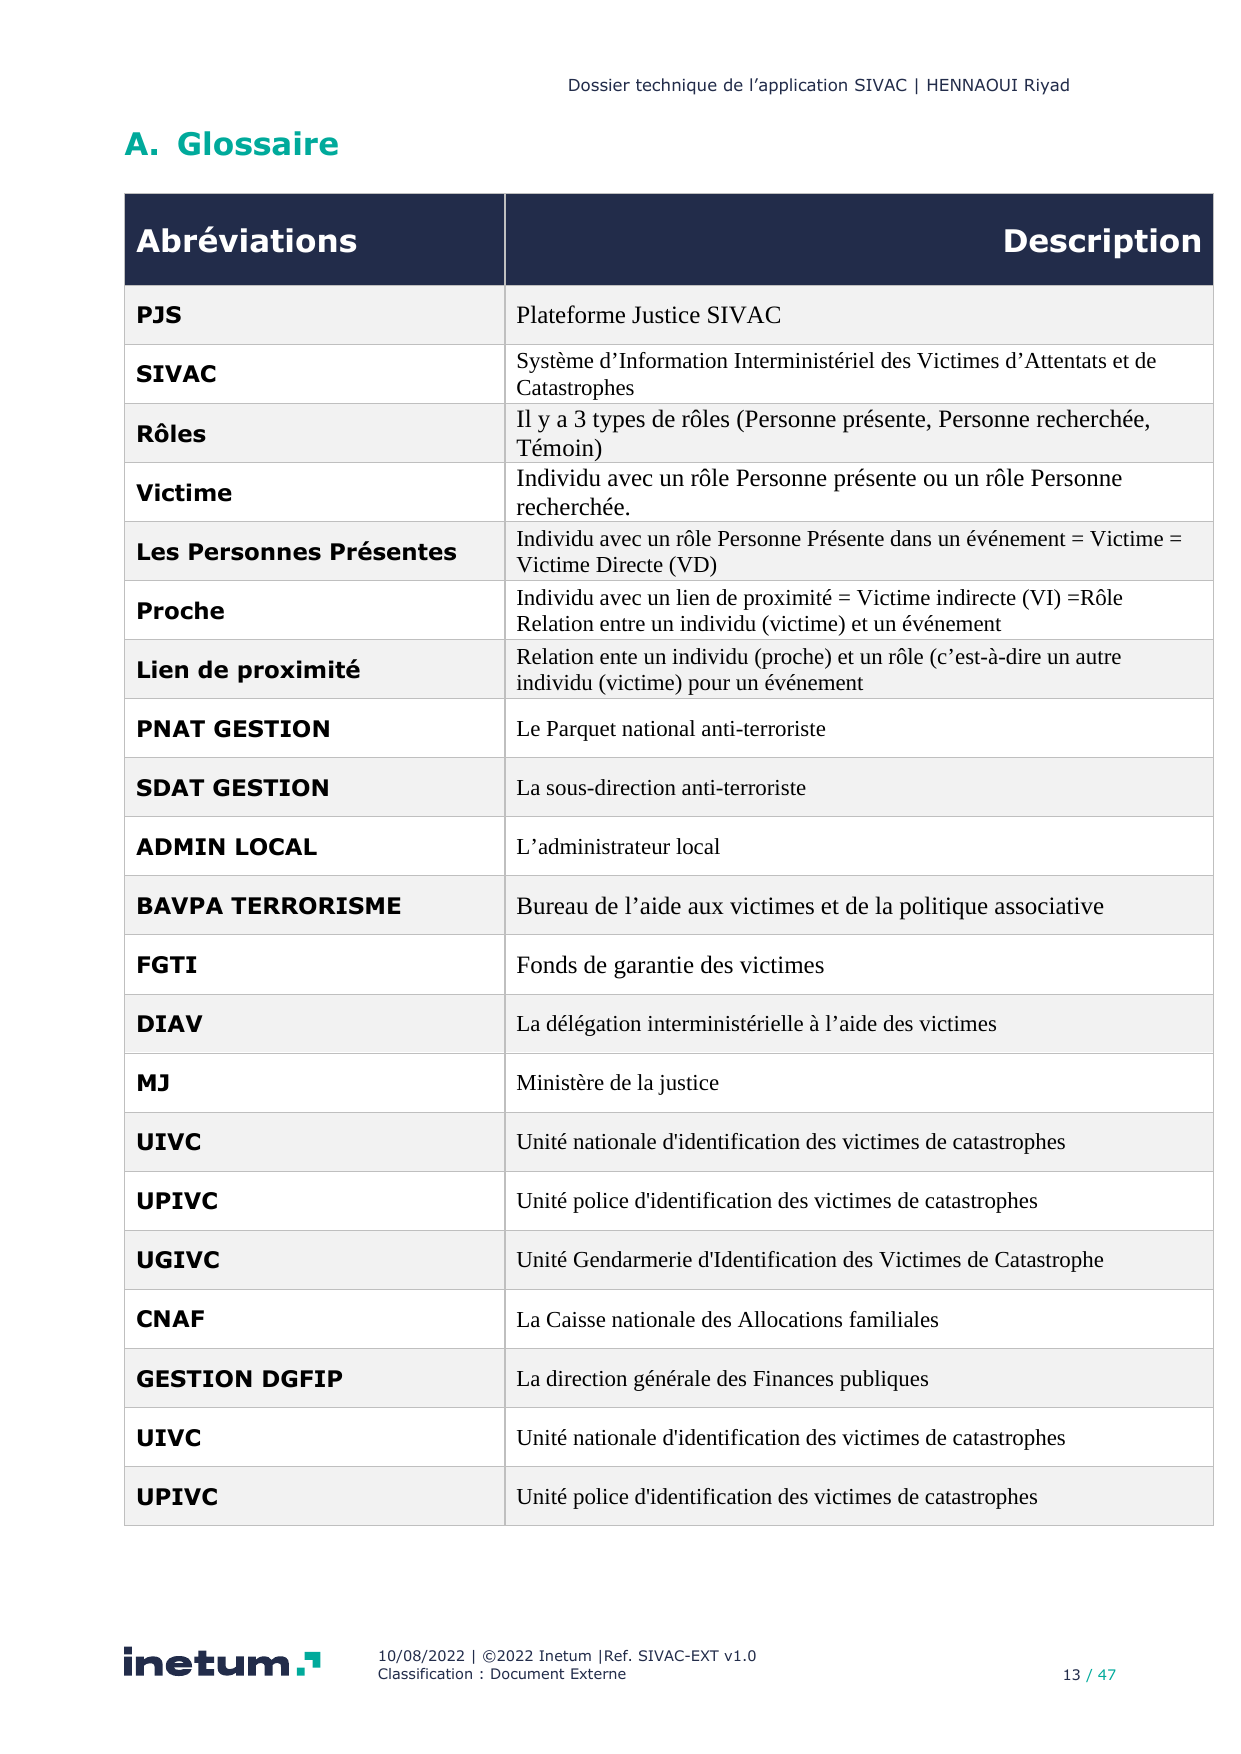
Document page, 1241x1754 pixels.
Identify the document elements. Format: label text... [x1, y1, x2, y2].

table_cell Relation ente un individu (proche) et un rôle (c’est-à-dire un autre individu (victime) pour un événement [506, 640, 1213, 698]
table_header Abréviations [125, 194, 504, 285]
table_cell CNAF [125, 1290, 504, 1348]
table_cell La direction générale des Finances publiques [506, 1349, 1213, 1407]
table_cell La Caisse nationale des Allocations familiales [506, 1290, 1213, 1348]
table_cell UPIVC [125, 1467, 504, 1525]
table_cell Le Parquet national anti-terroriste [506, 699, 1213, 757]
table_header Description [506, 194, 1213, 285]
table_cell Individu avec un rôle Personne Présente dans un événement = Victime = Victime Directe (VD) [506, 522, 1213, 580]
table_cell Unité police d'identification des victimes de catastrophes [506, 1172, 1213, 1230]
table_cell Unité nationale d'identification des victimes de catastrophes [506, 1113, 1213, 1171]
table_cell Unité nationale d'identification des victimes de catastrophes [506, 1408, 1213, 1466]
table_cell SDAT GESTION [125, 758, 504, 816]
subtitle Glossaire [124, 124, 1116, 162]
table_cell FGTI [125, 935, 504, 993]
table_cell UIVC [125, 1113, 504, 1171]
table_cell Individu avec un rôle Personne présente ou un rôle Personne recherchée. [506, 463, 1213, 521]
table_cell Il y a 3 types de rôles (Personne présente, Personne recherchée, Témoin) [506, 404, 1213, 462]
table_cell Individu avec un lien de proximité = Victime indirecte (VI) =Rôle Relation entre un individu (victime) et un événement [506, 581, 1213, 639]
table_cell Ministère de la justice [506, 1054, 1213, 1112]
table_cell Proche [125, 581, 504, 639]
table_cell PNAT GESTION [125, 699, 504, 757]
table_cell GESTION DGFIP [125, 1349, 504, 1407]
table_cell UIVC [125, 1408, 504, 1466]
table_cell Fonds de garantie des victimes [506, 935, 1213, 993]
table_cell Rôles [125, 404, 504, 462]
table_cell UGIVC [125, 1231, 504, 1289]
table_cell Unité Gendarmerie d'Identification des Victimes de Catastrophe [506, 1231, 1213, 1289]
table_cell MJ [125, 1054, 504, 1112]
table_cell La sous-direction anti-terroriste [506, 758, 1213, 816]
table_cell L’administrateur local [506, 817, 1213, 875]
table_cell BAVPA TERRORISME [125, 876, 504, 934]
table_cell Système d’Information Interministériel des Victimes d’Attentats et de Catastrophes [506, 345, 1213, 403]
table_cell PJS [125, 286, 504, 344]
table_cell Unité police d'identification des victimes de catastrophes [506, 1467, 1213, 1525]
table_cell DIAV [125, 995, 504, 1052]
table_cell Victime [125, 463, 504, 521]
table_cell Plateforme Justice SIVAC [506, 286, 1213, 344]
table_cell Lien de proximité [125, 640, 504, 698]
table_cell UPIVC [125, 1172, 504, 1230]
table_cell ADMIN LOCAL [125, 817, 504, 875]
table_cell SIVAC [125, 345, 504, 403]
table_cell Les Personnes Présentes [125, 522, 504, 580]
table_cell La délégation interministérielle à l’aide des victimes [506, 995, 1213, 1052]
table_cell Bureau de l’aide aux victimes et de la politique associative [506, 876, 1213, 934]
